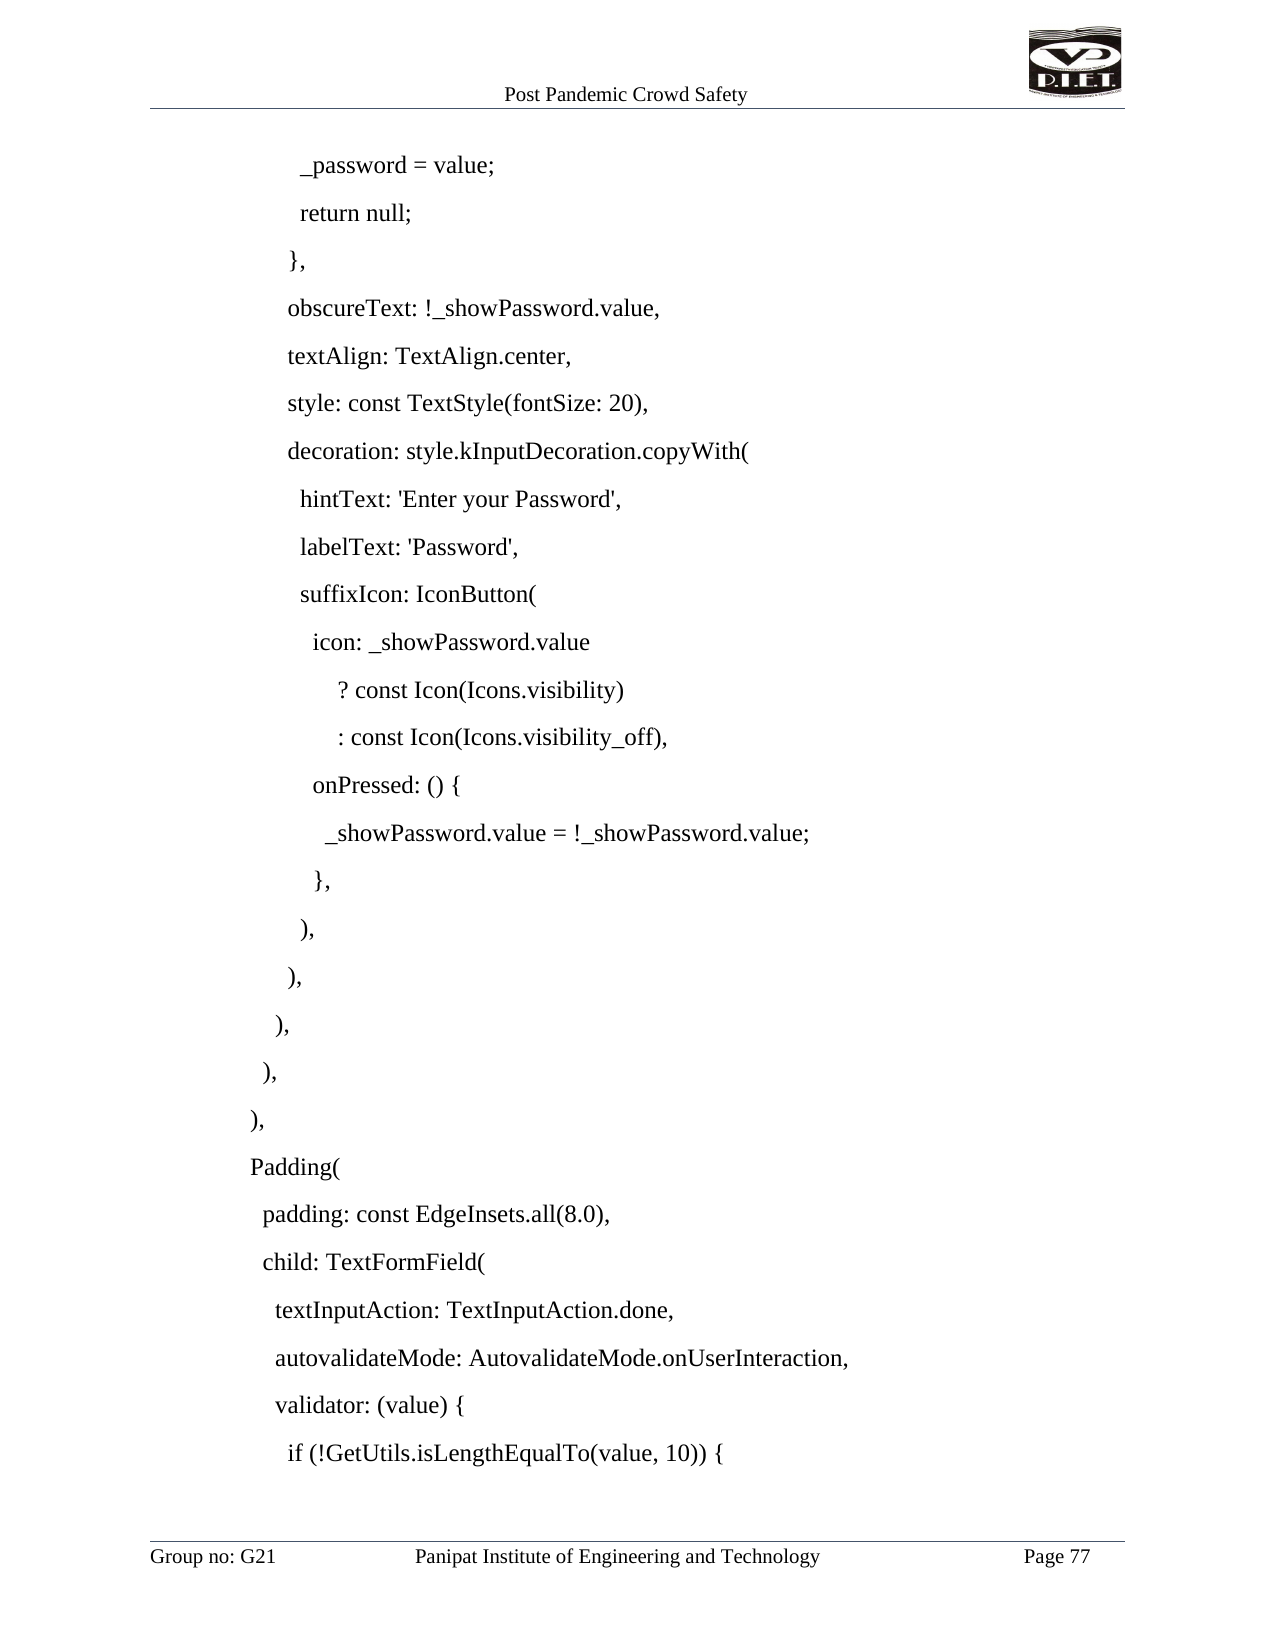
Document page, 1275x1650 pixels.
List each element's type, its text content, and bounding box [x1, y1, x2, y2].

text textAlign: TextAlign.center, [150, 341, 1125, 369]
text icon: _showPassword.value [150, 627, 1125, 656]
text : const Icon(Icons.visibility_off), [150, 722, 1125, 751]
text return null; [150, 198, 1125, 226]
text Padding( [150, 1152, 1125, 1181]
text labelText: 'Password', [150, 532, 1125, 560]
text ), [150, 961, 1125, 990]
text textInputAction: TextInputAction.done, [150, 1295, 1125, 1324]
text _showPassword.value = !_showPassword.value; [150, 818, 1125, 847]
text validator: (value) { [150, 1390, 1125, 1419]
text ), [150, 913, 1125, 942]
picture [1029, 23, 1122, 101]
text ), [150, 1104, 1125, 1133]
text child: TextFormField( [150, 1247, 1125, 1276]
text hintText: 'Enter your Password', [150, 484, 1125, 513]
text ? const Icon(Icons.visibility) [150, 675, 1125, 703]
text padding: const EdgeInsets.all(8.0), [150, 1199, 1125, 1228]
text style: const TextStyle(fontSize: 20), [150, 388, 1125, 417]
text autovalidateMode: AutovalidateMode.onUserInteraction, [150, 1343, 1125, 1371]
text onPressed: () { [150, 770, 1125, 799]
text _password = value; [150, 150, 1125, 179]
text suffixIcon: IconButton( [150, 579, 1125, 608]
text decoration: style.kInputDecoration.copyWith( [150, 436, 1125, 465]
text }, [150, 866, 1125, 894]
text if (!GetUtils.isLengthEqualTo(value, 10)) { [150, 1438, 1125, 1467]
text ), [150, 1056, 1125, 1085]
text }, [150, 245, 1125, 274]
text obscureText: !_showPassword.value, [150, 293, 1125, 322]
text ), [150, 1009, 1125, 1037]
